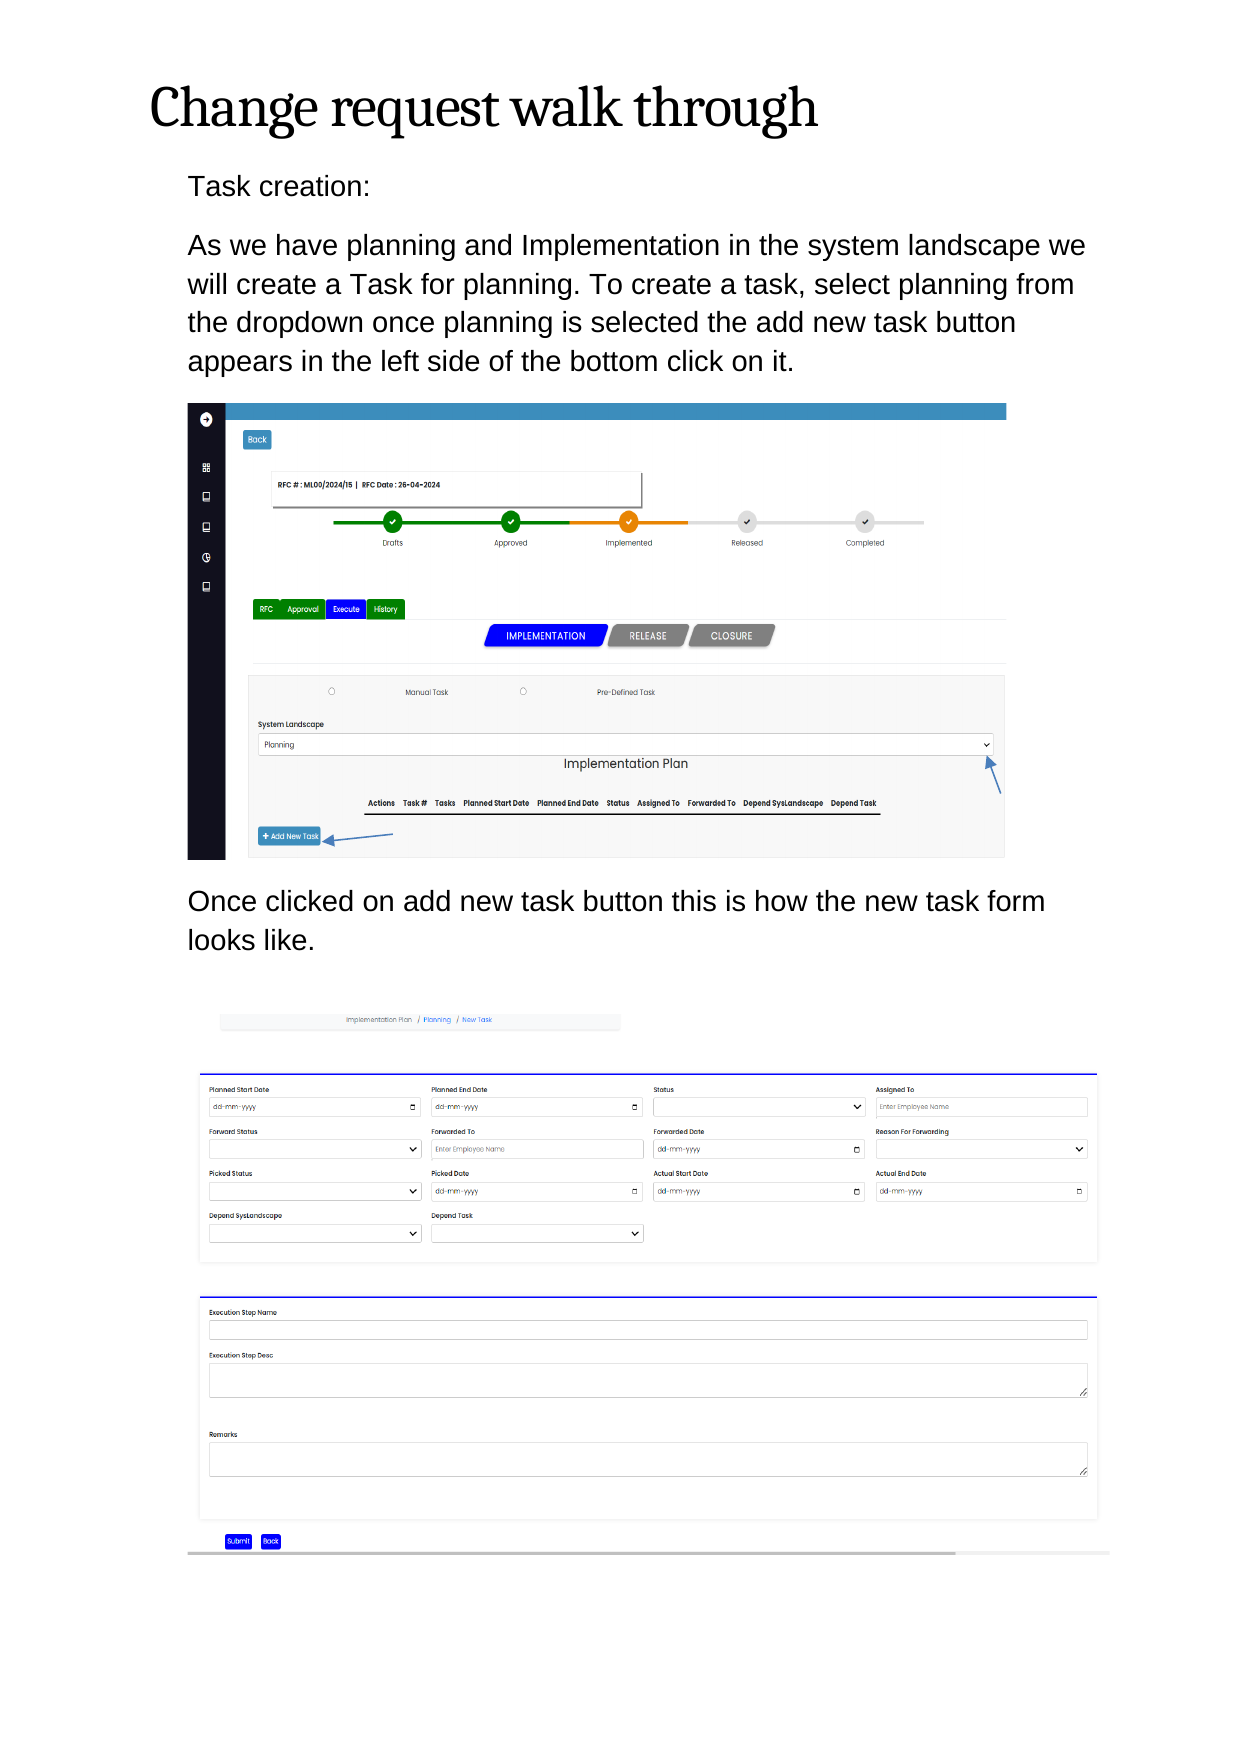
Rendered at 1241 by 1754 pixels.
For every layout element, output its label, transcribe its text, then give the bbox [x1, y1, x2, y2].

picture [187, 403, 1007, 860]
text Once clicked on add new task button this is how the new task form looks like. [187, 884, 1090, 956]
text As we have planning and Implementation in the system landscape we will create a Task for planning. To create a task, select planning from the dropdown once planning is selected the add new task button appears in the left side of the bottom click on it. [187, 228, 1090, 377]
picture [187, 1014, 1110, 1555]
text Task creation: [187, 169, 1090, 202]
